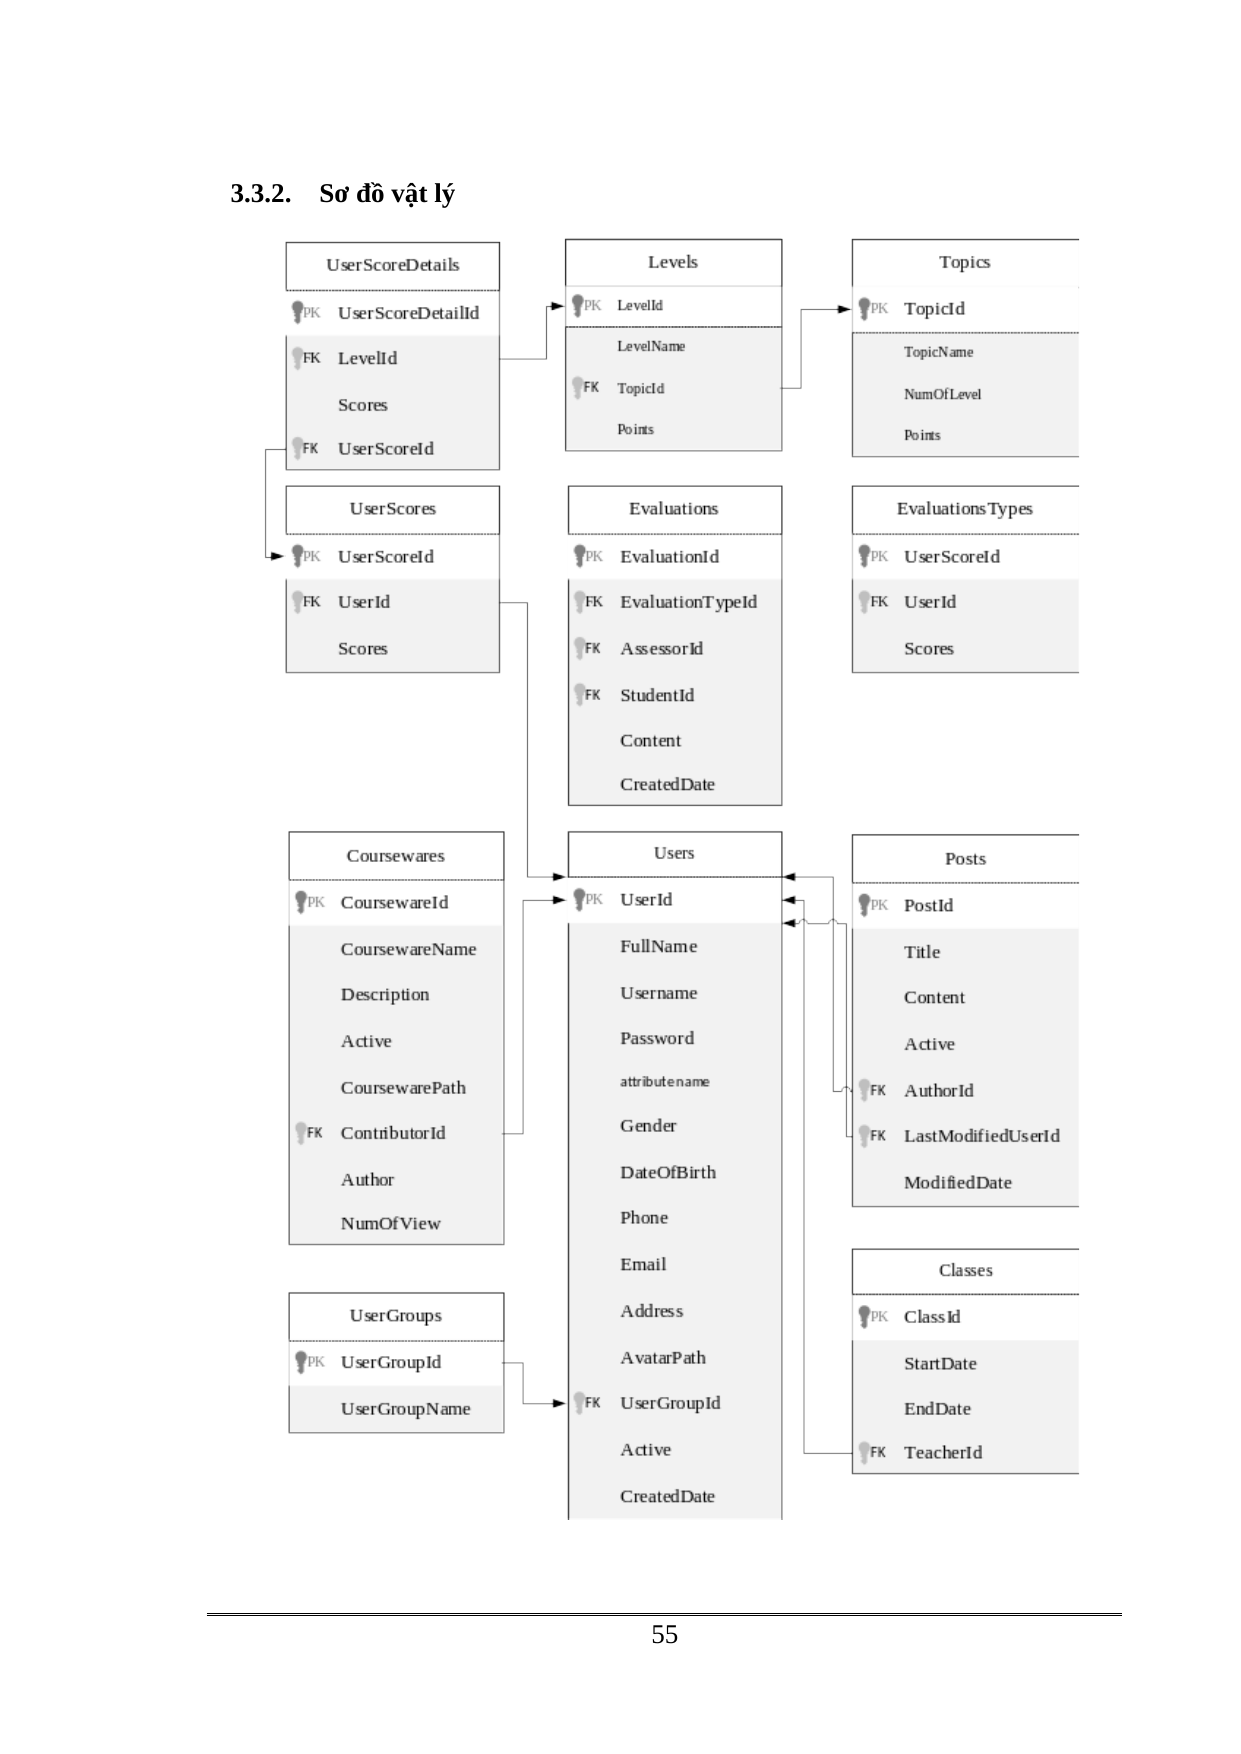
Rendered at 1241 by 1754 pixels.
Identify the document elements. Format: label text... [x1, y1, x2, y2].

subtitle Sơ đồ vật lý [230, 177, 1122, 208]
